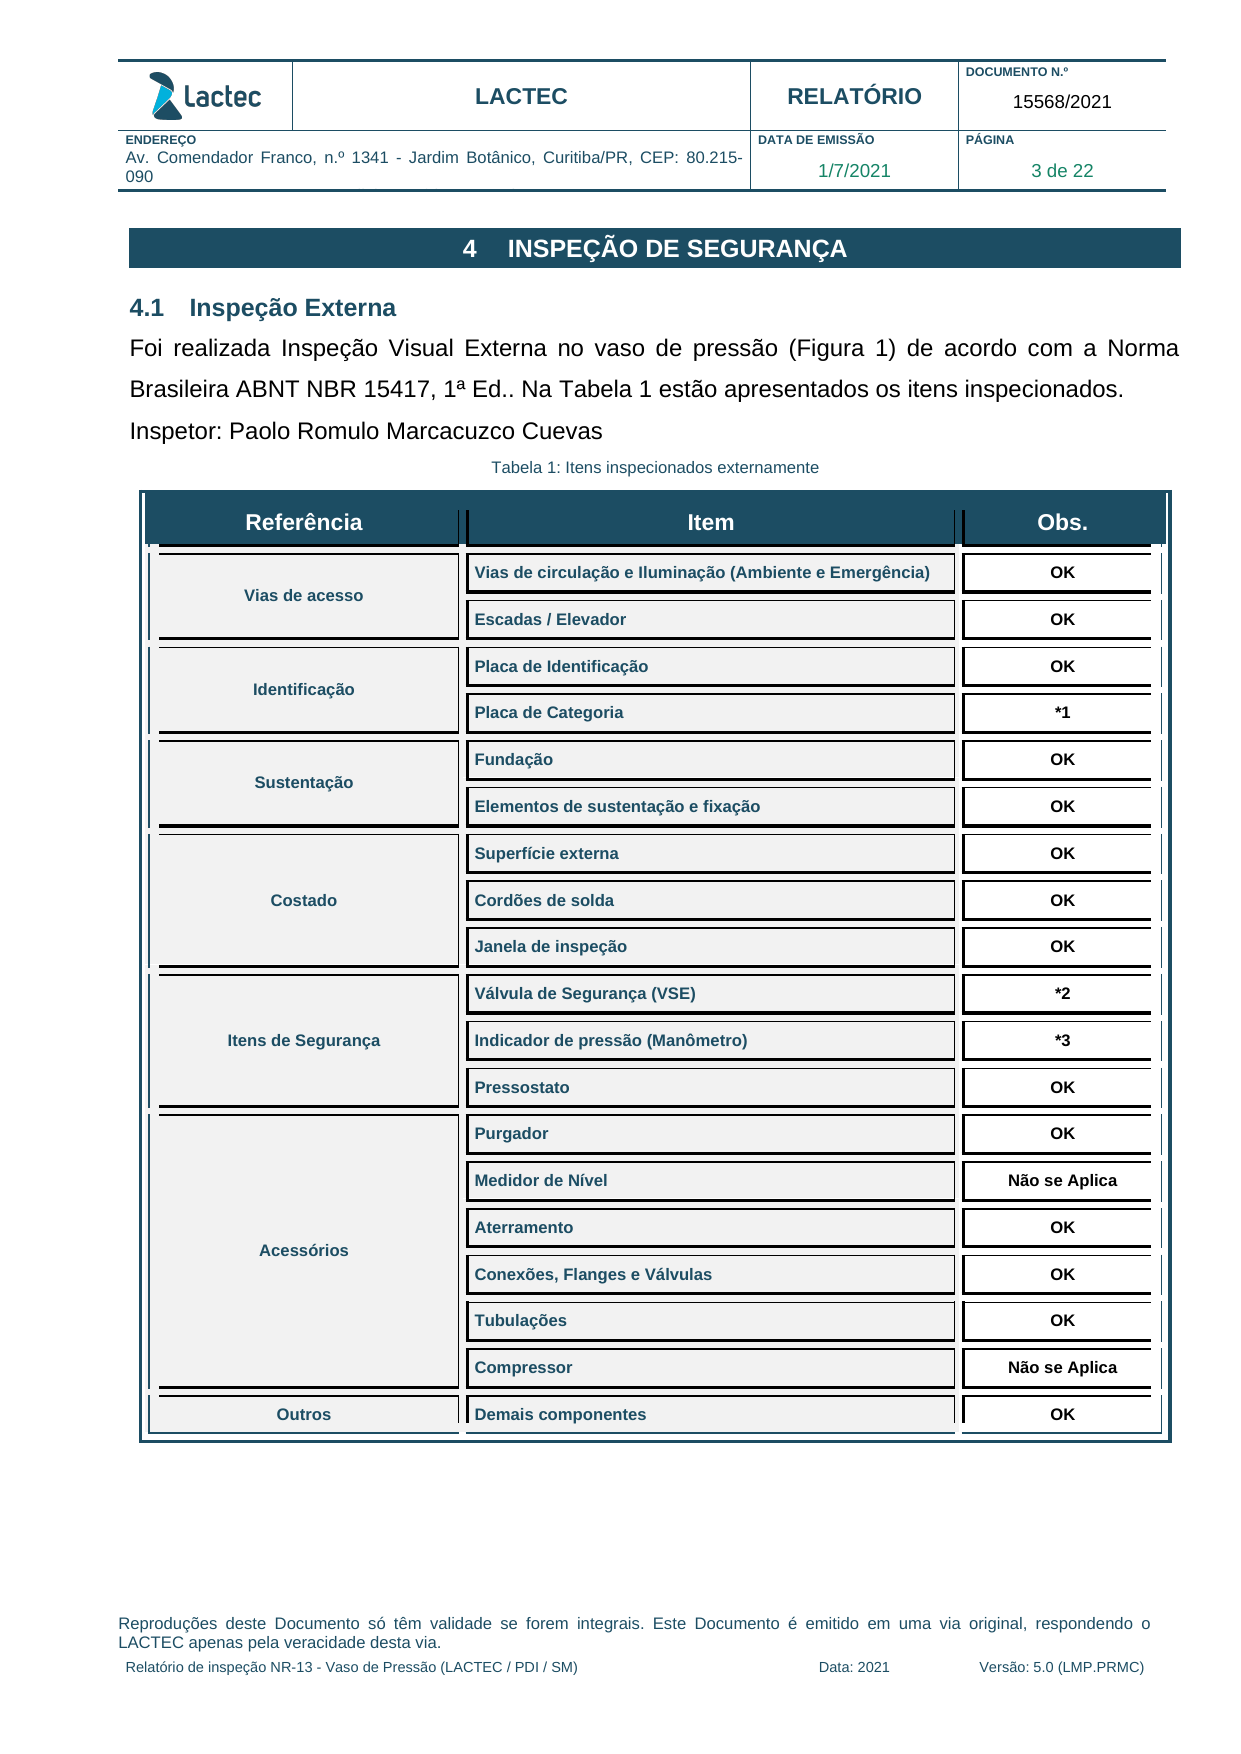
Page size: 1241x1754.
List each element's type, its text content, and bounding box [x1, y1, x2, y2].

table_cell Inspeção de segurança [118, 216, 1192, 280]
picture [149, 72, 261, 120]
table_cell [118, 334, 1192, 1572]
table_cell Inspeção Externa [118, 280, 1192, 334]
